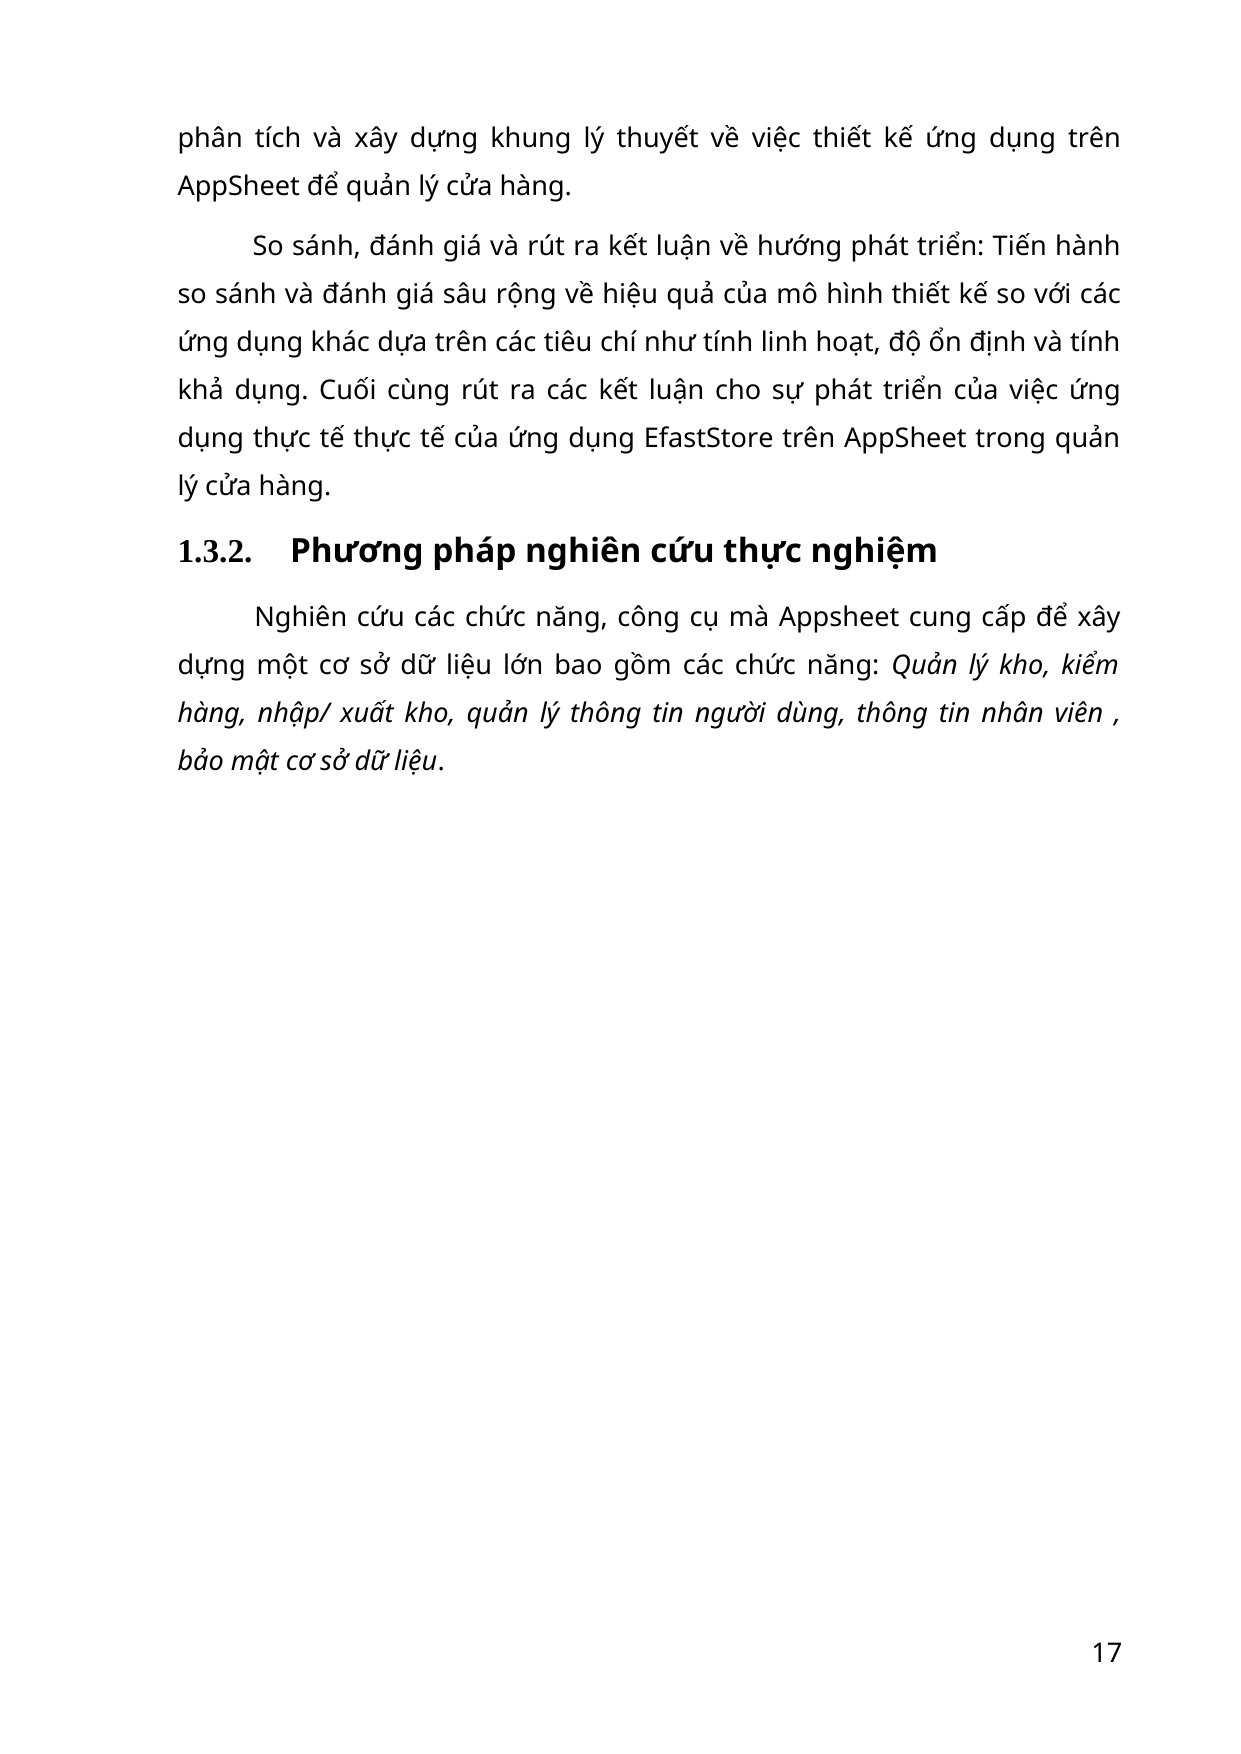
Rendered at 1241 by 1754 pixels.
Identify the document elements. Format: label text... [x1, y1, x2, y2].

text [177, 118, 1122, 203]
text Nghiên cứu các chức năng, công cụ mà Appsheet cung cấp để xây dựng một cơ sở dữ liệu lớn bao gồm các chức năng: Quản lý kho, kiểm hàng, nhập/ xuất kho, quản lý thông tin người dùng, thông tin nhân viên , bảo mật cơ sở dữ liệu. [177, 598, 1122, 778]
subtitle Phương pháp nghiên cứu thực nghiệm [177, 526, 1122, 572]
text So sánh, đánh giá và rút ra kết luận về hướng phát triển: Tiến hành so sánh và đánh giá sâu rộng về hiệu quả của mô hình thiết kế so với các ứng dụng khác dựa trên các tiêu chí như tính linh hoạt, độ ổn định và tính khả dụng. Cuối cùng rút ra các kết luận cho sự phát triển của việc ứng dụng thực tế thực tế của ứng dụng EfastStore trên AppSheet trong quản lý cửa hàng. [177, 226, 1122, 503]
